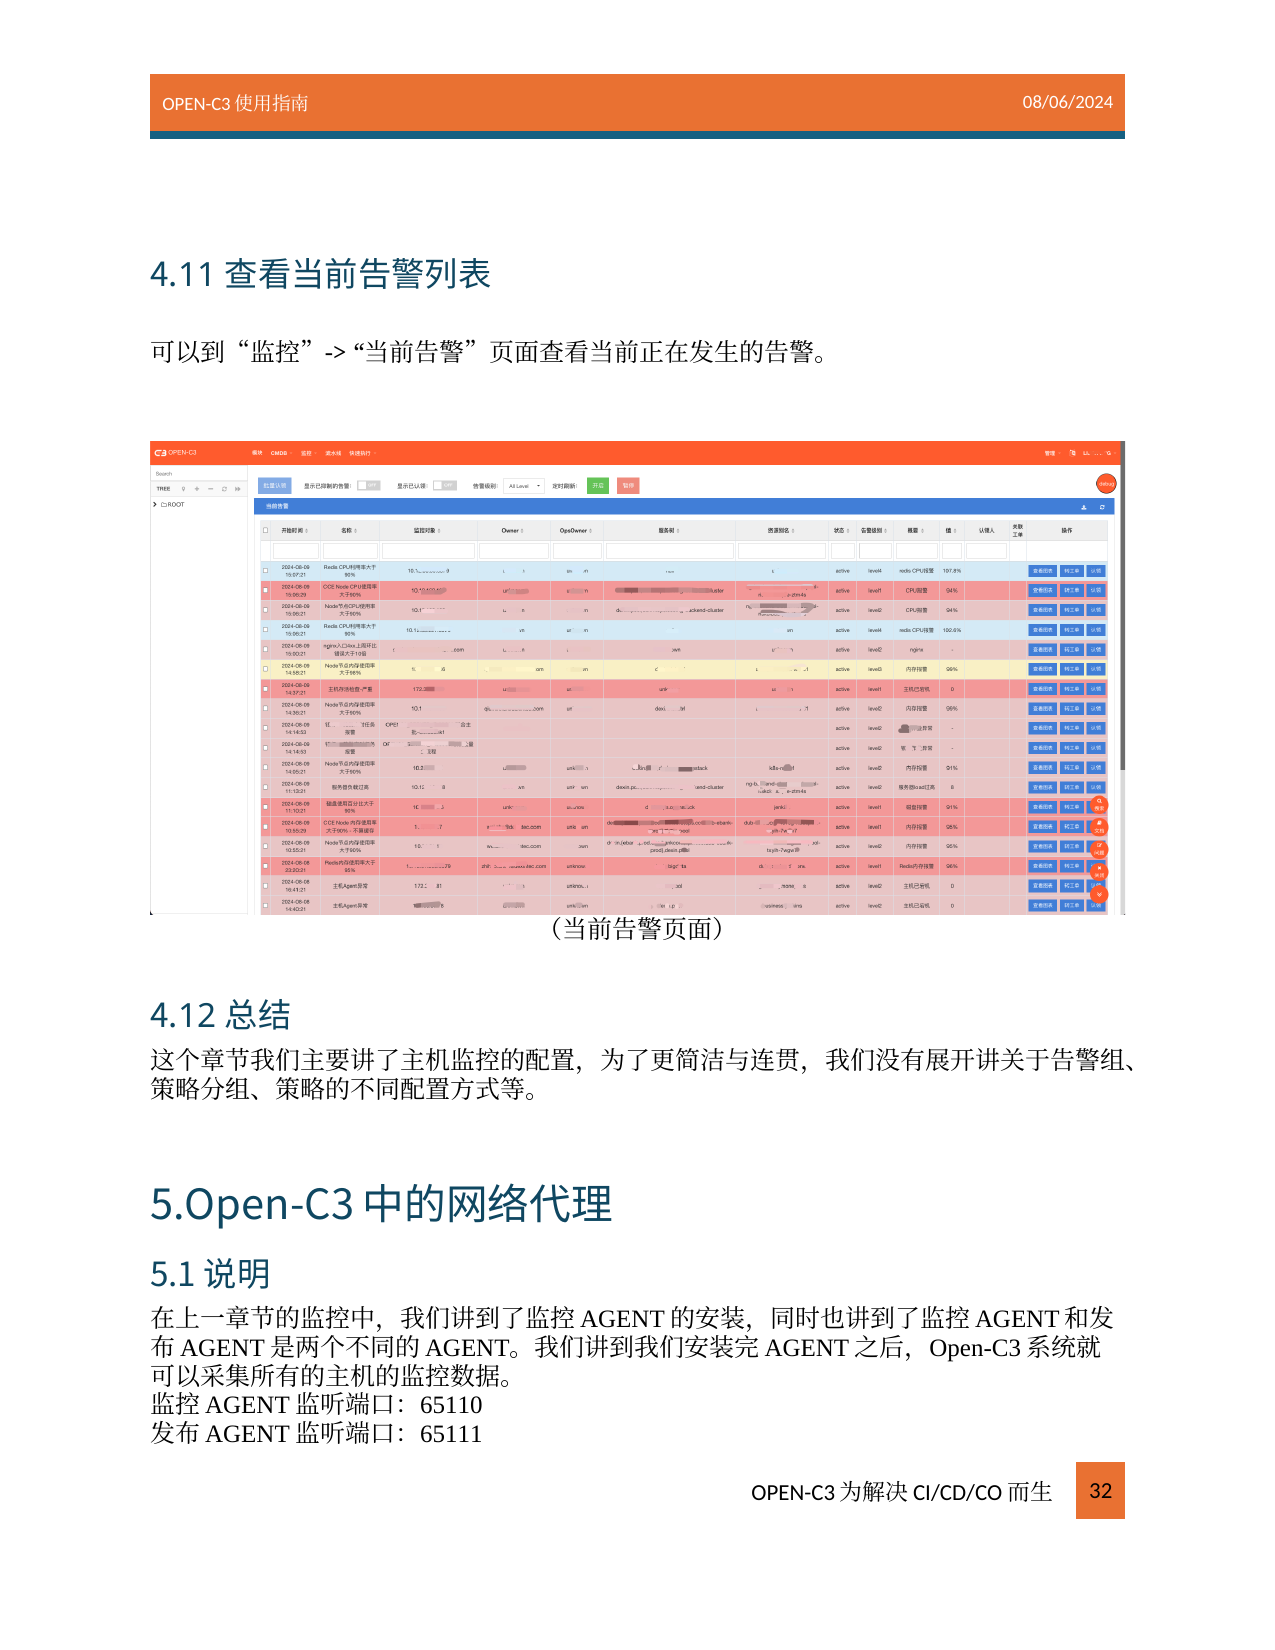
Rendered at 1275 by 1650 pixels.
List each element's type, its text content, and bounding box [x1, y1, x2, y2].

text 可以到“监控”-> “当前告警”页面查看当前正在发生的告警。 [150, 333, 1125, 369]
subtitle 4.11 查看当前告警列表 [150, 247, 1125, 296]
subtitle 5.1 说明 [150, 1248, 1125, 1296]
picture [150, 441, 1125, 915]
text 监控AGENT监听端口：65110 [150, 1391, 1125, 1419]
text 在上一章节的监控中，我们讲到了监控AGENT的安装，同时也讲到了监控AGENT和发布AGENT是两个不同的AGENT。我们讲到我们安装完AGENT之后，Open-C3系统就可以采集所有的主机的监控数据。 [150, 1304, 1125, 1391]
subtitle 5.Open-C3中的网络代理 [150, 1171, 1125, 1231]
text 发布AGENT监听端口：65111 [150, 1419, 1125, 1448]
text 这个章节我们主要讲了主机监控的配置，为了更简洁与连贯，我们没有展开讲关于告警组、策略分组、策略的不同配置方式等。 [150, 1046, 1125, 1103]
text （当前告警页面） [150, 915, 1125, 944]
subtitle 4.12 总结 [150, 989, 1125, 1038]
